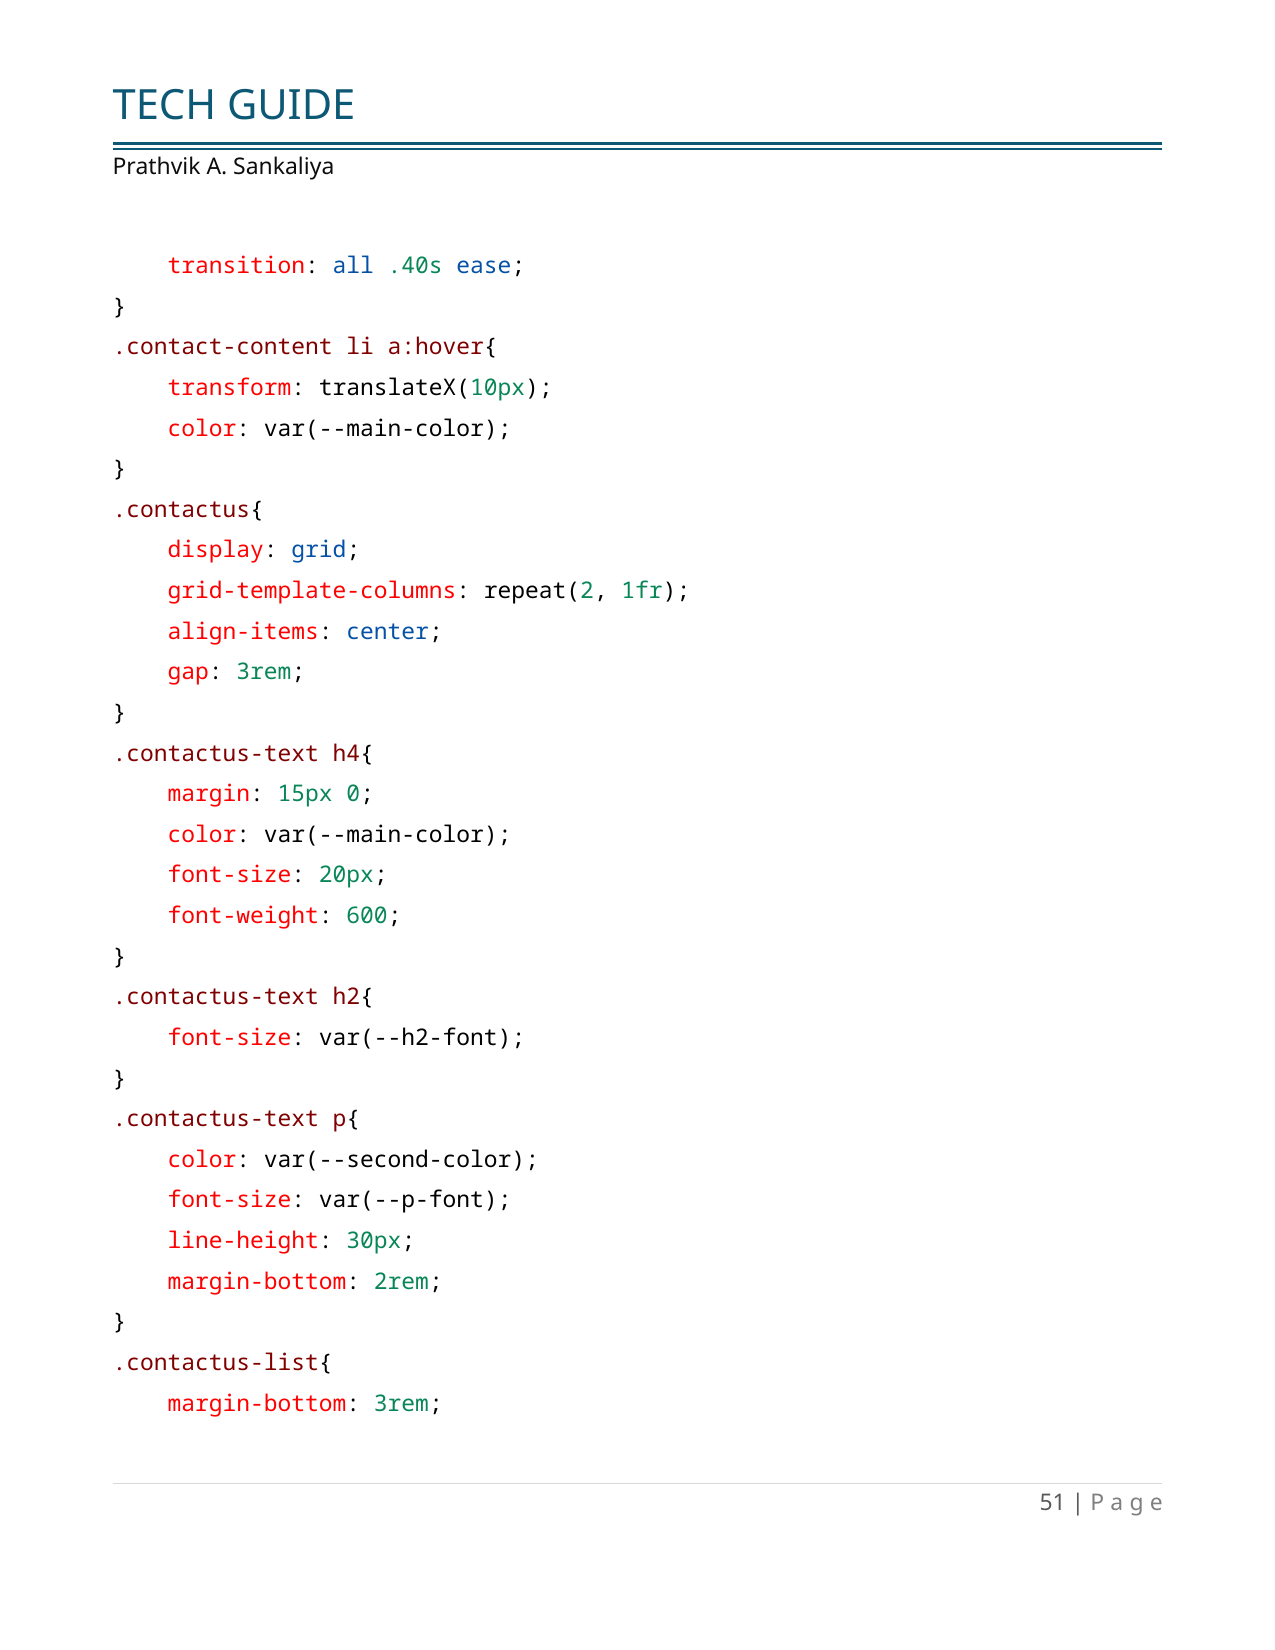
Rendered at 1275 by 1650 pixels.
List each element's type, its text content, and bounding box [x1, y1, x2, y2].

text } [112, 280, 1162, 321]
text } [112, 1296, 1162, 1336]
text color: var(--main-color); [112, 402, 1162, 443]
text } [112, 686, 1162, 727]
text font-size: var(--p-font); [112, 1174, 1162, 1214]
text } [112, 443, 1162, 483]
text color: var(--main-color); [112, 808, 1162, 849]
text grid-template-columns: repeat(2, 1fr); [112, 564, 1162, 605]
text } [112, 1052, 1162, 1093]
text display: grid; [112, 524, 1162, 564]
text line-height: 30px; [112, 1214, 1162, 1255]
text transition: all .40s ease; [112, 239, 1162, 280]
text color: var(--second-color); [112, 1133, 1162, 1174]
text font-size: var(--h2-font); [112, 1011, 1162, 1052]
text margin: 15px 0; [112, 768, 1162, 808]
text .contactus-text p{ [112, 1093, 1162, 1133]
text .contactus{ [112, 483, 1162, 524]
text margin-bottom: 3rem; [112, 1377, 1162, 1418]
text .contactus-text h4{ [112, 727, 1162, 768]
text align-items: center; [112, 605, 1162, 646]
text margin-bottom: 2rem; [112, 1255, 1162, 1296]
text transform: translateX(10px); [112, 361, 1162, 402]
text font-weight: 600; [112, 889, 1162, 930]
text } [112, 930, 1162, 971]
text .contact-content li a:hover{ [112, 321, 1162, 361]
text gap: 3rem; [112, 646, 1162, 686]
text .contactus-list{ [112, 1336, 1162, 1377]
text font-size: 20px; [112, 849, 1162, 889]
text .contactus-text h2{ [112, 971, 1162, 1011]
